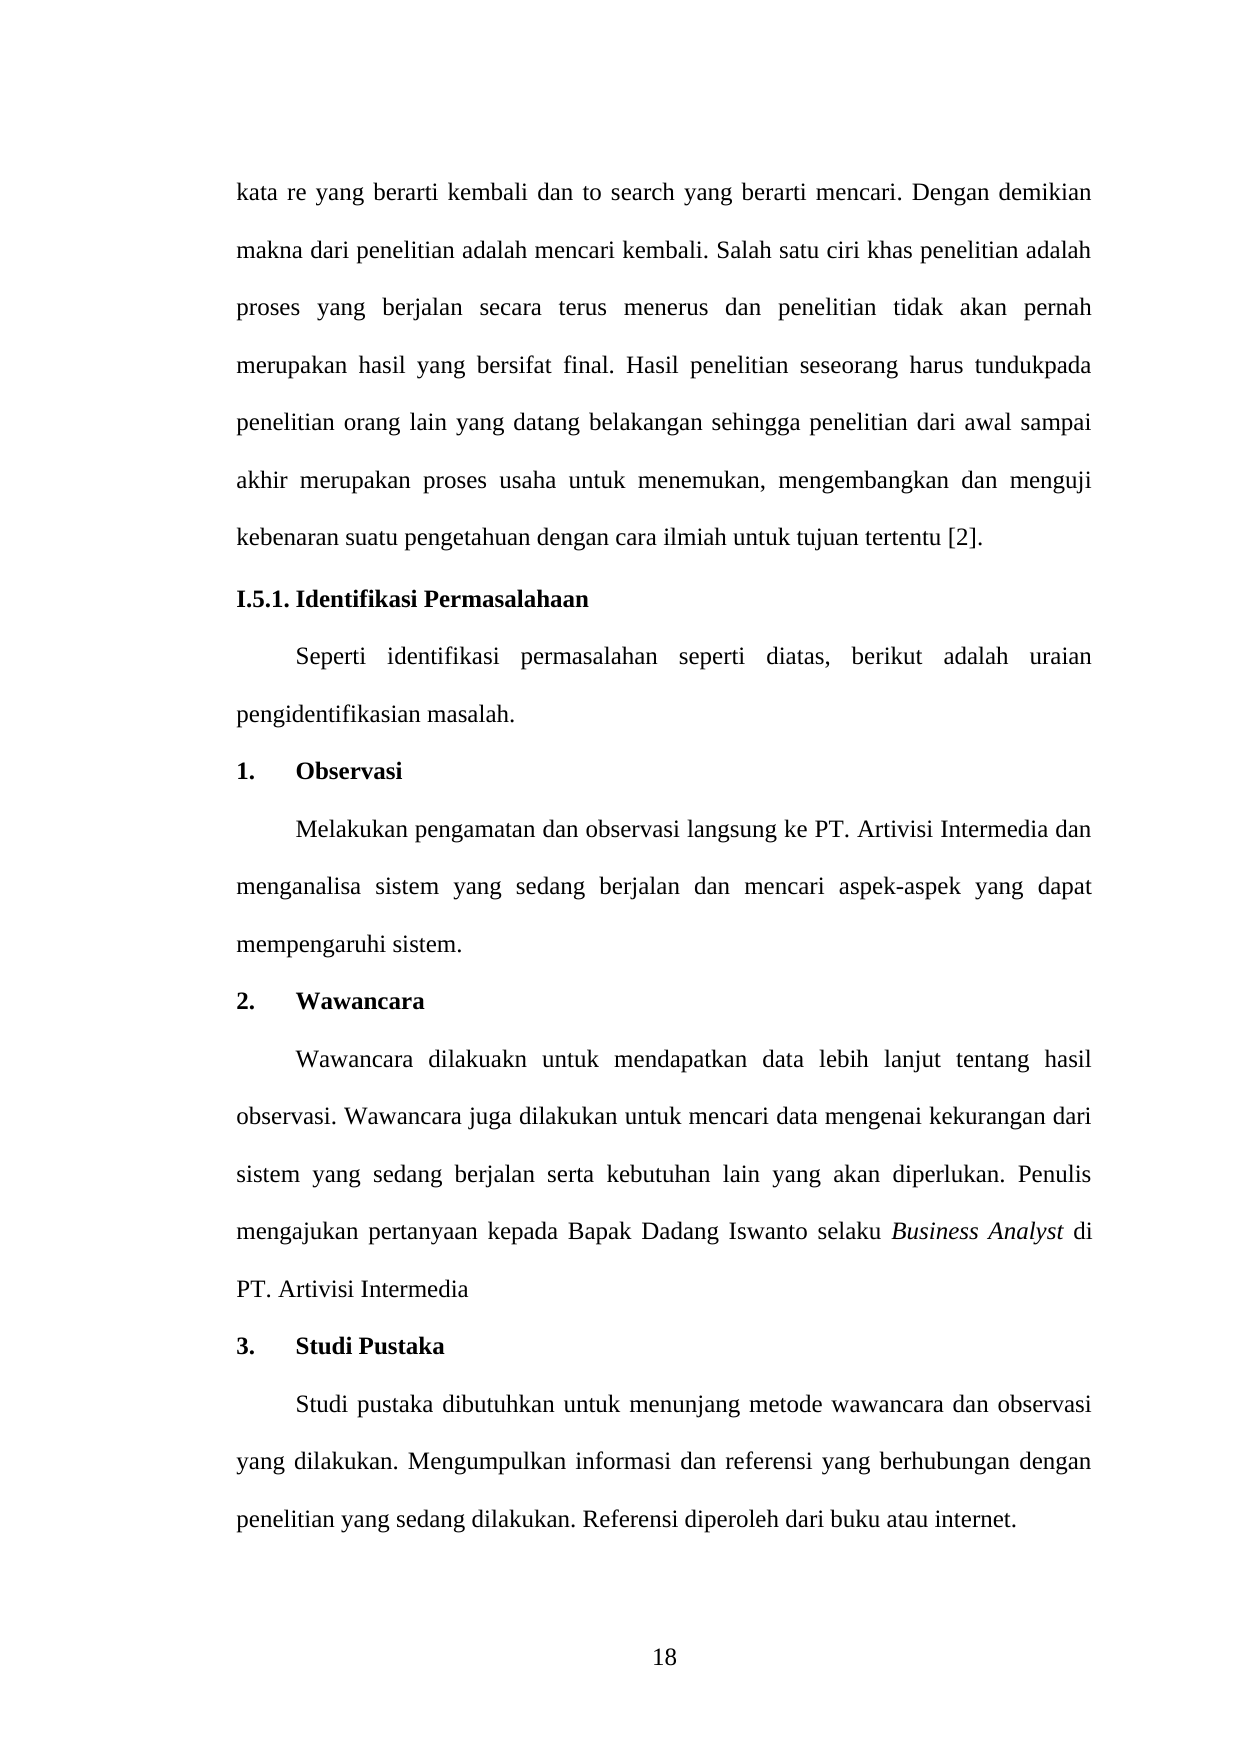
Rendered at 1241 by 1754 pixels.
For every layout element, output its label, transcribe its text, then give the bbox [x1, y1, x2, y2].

text Studi pustaka dibutuhkan untuk menunjang metode wawancara dan observasi yang dilakukan. Mengumpulkan informasi dan referensi yang berhubungan dengan penelitian yang sedang dilakukan. Referensi diperoleh dari buku atau internet. [236, 1389, 1092, 1533]
list Observasi [236, 756, 1092, 785]
list Studi Pustaka [236, 1331, 1092, 1360]
list Wawancara [236, 986, 1092, 1015]
text Wawancara dilakuakn untuk mendapatkan data lebih lanjut tentang hasil observasi. Wawancara juga dilakukan untuk mencari data mengenai kekurangan dari sistem yang sedang berjalan serta kebutuhan lain yang akan diperlukan. Penulis mengajukan pertanyaan kepada Bapak Dadang Iswanto selaku Business Analyst di PT. Artivisi Intermedia [236, 1044, 1092, 1303]
subtitle Identifikasi Permasalahaan [236, 584, 1092, 613]
text Seperti identifikasi permasalahan seperti diatas, berikut adalah uraian pengidentifikasian masalah. [236, 641, 1092, 728]
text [236, 177, 1092, 551]
text Melakukan pengamatan dan observasi langsung ke PT. Artivisi Intermedia dan menganalisa sistem yang sedang berjalan dan mencari aspek-aspek yang dapat mempengaruhi sistem. [236, 814, 1092, 958]
